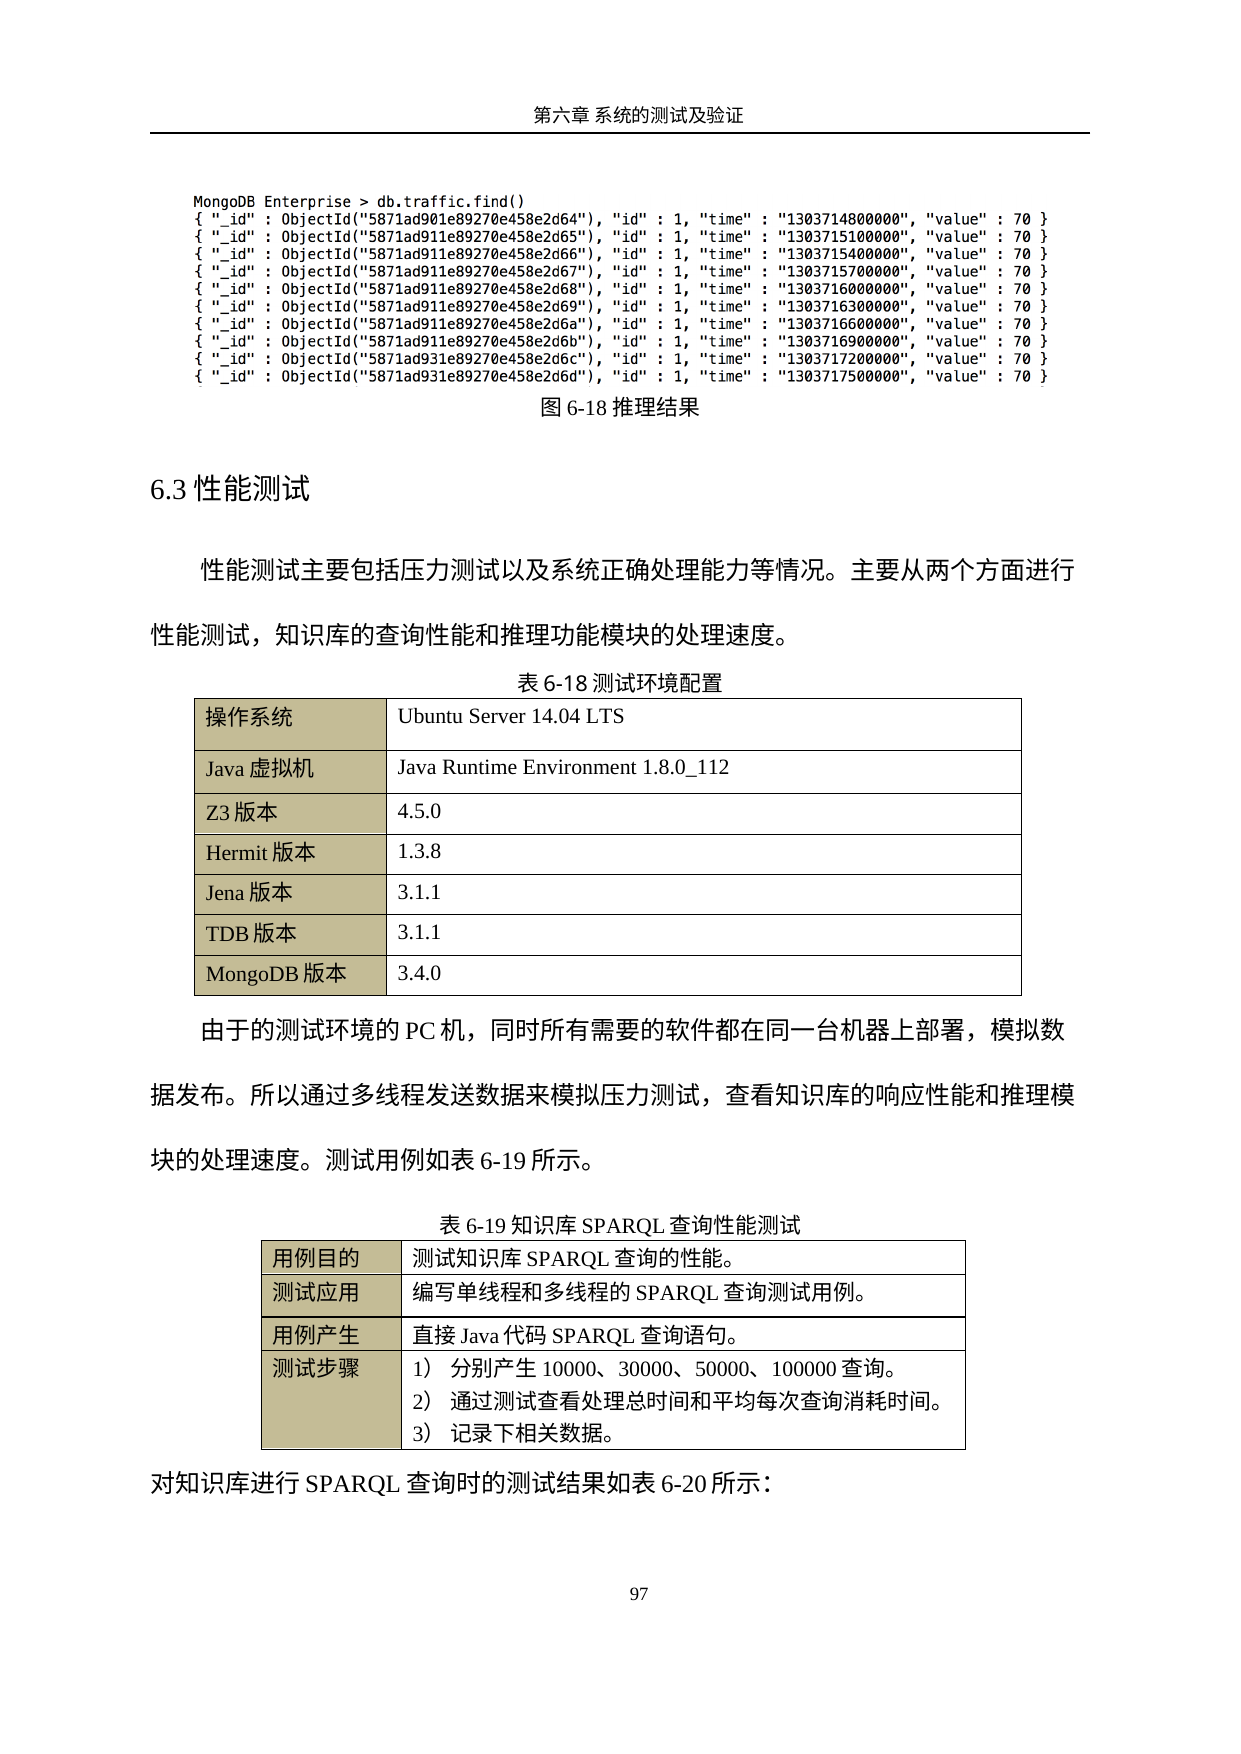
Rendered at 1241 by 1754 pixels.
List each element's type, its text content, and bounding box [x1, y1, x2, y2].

text 表6-18测试环境配置 [150, 666, 1090, 698]
table_cell Hermit版本 [195, 835, 386, 874]
table_cell MongoDB版本 [195, 956, 386, 995]
table_cell 分别产生10000、30000、50000、100000查询。 通过测试查看处理总时间和平均每次查询消耗时间。 记录下相关数据。 [402, 1351, 965, 1448]
text 对知识库进行SPARQL查询时的测试结果如表6-20所示： [150, 1449, 1090, 1514]
text 性能测试主要包括压力测试以及系统正确处理能力等情况。主要从两个方面进行性能测试，知识库的查询性能和推理功能模块的处理速度。 [150, 536, 1090, 666]
table_cell 3.1.1 [387, 875, 1021, 914]
table_cell 1.3.8 [387, 835, 1021, 874]
table_header 测试知识库SPARQL查询的性能。 [402, 1241, 965, 1273]
table_cell Jena版本 [195, 875, 386, 914]
table_cell 直接Java代码SPARQL查询语句。 [402, 1318, 965, 1350]
table_cell Java虚拟机 [195, 751, 386, 793]
table_cell TDB版本 [195, 915, 386, 955]
table_cell 测试步骤 [262, 1351, 401, 1448]
table_cell 编写单线程和多线程的SPARQL查询测试用例。 [402, 1275, 965, 1316]
table_cell 用例产生 [262, 1318, 401, 1350]
table_cell 3.1.1 [387, 915, 1021, 955]
picture [193, 194, 1047, 387]
table_cell 4.5.0 [387, 794, 1021, 833]
subtitle 6.3 性能测试 [150, 454, 1090, 519]
text 由于的测试环境的PC机，同时所有需要的软件都在同一台机器上部署，模拟数据发布。所以通过多线程发送数据来模拟压力测试，查看知识库的响应性能和推理模块的处理速度。测试用例如表6-19所示。 [150, 996, 1090, 1191]
table_header 用例目的 [262, 1241, 401, 1273]
table_cell Z3版本 [195, 794, 386, 833]
table_cell 测试应用 [262, 1275, 401, 1316]
table_header Ubuntu Server 14.04 LTS [387, 699, 1021, 750]
table_header 操作系统 [195, 699, 386, 750]
table_cell Java Runtime Environment 1.8.0_112 [387, 751, 1021, 793]
text 表6-19 知识库SPARQL查询性能测试 [150, 1207, 1090, 1240]
table_cell 3.4.0 [387, 956, 1021, 995]
text 图6-18 推理结果 [150, 389, 1090, 422]
